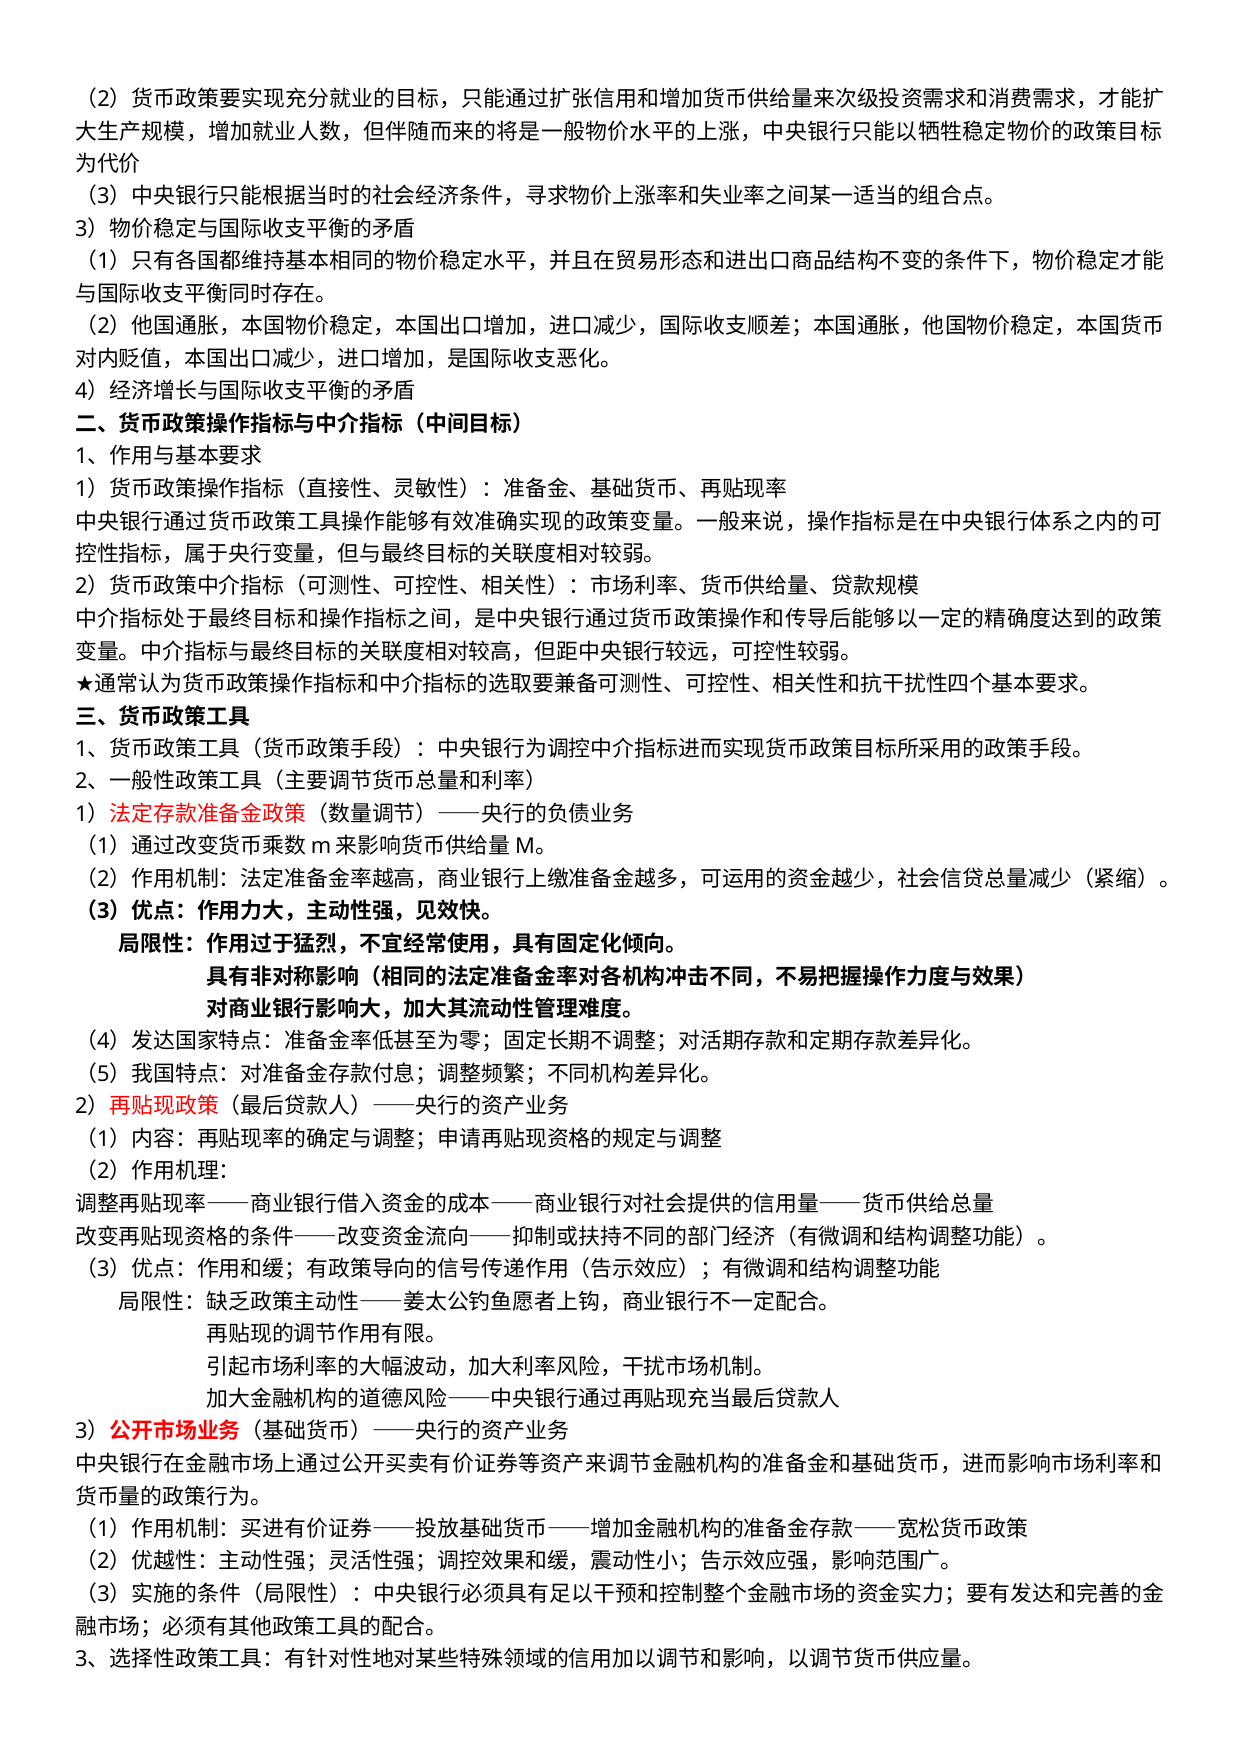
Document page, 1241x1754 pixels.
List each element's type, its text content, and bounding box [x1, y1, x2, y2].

text （3）实施的条件（局限性）：中央银行必须具有足以干预和控制整个金融市场的资金实力；要有发达和完善的金融市场；必须有其他政策工具的配合。 [75, 1576, 1165, 1641]
text 中央银行通过货币政策工具操作能够有效准确实现的政策变量。一般来说，操作指标是在中央银行体系之内的可控性指标，属于央行变量，但与最终目标的关联度相对较弱。 [75, 503, 1165, 568]
text 具有非对称影响（相同的法定准备金率对各机构冲击不同，不易把握操作力度与效果） [75, 958, 1165, 991]
text 3、选择性政策工具：有针对性地对某些特殊领域的信用加以调节和影响，以调节货币供应量。 [75, 1641, 1165, 1673]
text 1、作用与基本要求 [75, 438, 1165, 471]
text 加大金融机构的道德风险——中央银行通过再贴现充当最后贷款人 [75, 1381, 1165, 1413]
text 中介指标处于最终目标和操作指标之间，是中央银行通过货币政策操作和传导后能够以一定的精确度达到的政策变量。中介指标与最终目标的关联度相对较高，但距中央银行较远，可控性较弱。 [75, 601, 1165, 666]
text （1）内容：再贴现率的确定与调整；申请再贴现资格的规定与调整 [75, 1121, 1165, 1153]
text 对商业银行影响大，加大其流动性管理难度。 [75, 991, 1165, 1023]
text 3）公开市场业务（基础货币）——央行的资产业务 [75, 1413, 1165, 1446]
text 改变再贴现资格的条件——改变资金流向——抑制或扶持不同的部门经济（有微调和结构调整功能）。 [75, 1218, 1165, 1251]
text （3）优点：作用和缓；有政策导向的信号传递作用（告示效应）；有微调和结构调整功能 [75, 1251, 1165, 1283]
text 2）货币政策中介指标（可测性、可控性、相关性）：市场利率、货币供给量、贷款规模 [75, 568, 1165, 601]
text （3）优点：作用力大，主动性强，见效快。 [75, 893, 1165, 926]
text 引起市场利率的大幅波动，加大利率风险，干扰市场机制。 [75, 1348, 1165, 1381]
text （1）只有各国都维持基本相同的物价稳定水平，并且在贸易形态和进出口商品结构不变的条件下，物价稳定才能与国际收支平衡同时存在。 [75, 243, 1165, 308]
text 中央银行在金融市场上通过公开买卖有价证券等资产来调节金融机构的准备金和基础货币，进而影响市场利率和货币量的政策行为。 [75, 1446, 1165, 1511]
text 2）再贴现政策（最后贷款人）——央行的资产业务 [75, 1088, 1165, 1121]
text （4）发达国家特点：准备金率低甚至为零；固定长期不调整；对活期存款和定期存款差异化。 [75, 1023, 1165, 1056]
text ★通常认为货币政策操作指标和中介指标的选取要兼备可测性、可控性、相关性和抗干扰性四个基本要求。 [75, 666, 1165, 698]
text 三、货币政策工具 [75, 698, 1165, 731]
text 2、一般性政策工具（主要调节货币总量和利率） [75, 763, 1165, 796]
text （2）优越性：主动性强；灵活性强；调控效果和缓，震动性小；告示效应强，影响范围广。 [75, 1543, 1165, 1576]
text 1）货币政策操作指标（直接性、灵敏性）：准备金、基础货币、再贴现率 [75, 471, 1165, 503]
text （2）货币政策要实现充分就业的目标，只能通过扩张信用和增加货币供给量来次级投资需求和消费需求，才能扩大生产规模，增加就业人数，但伴随而来的将是一般物价水平的上涨，中央银行只能以牺牲稳定物价的政策目标为代价 [75, 81, 1165, 178]
text （5）我国特点：对准备金存款付息；调整频繁；不同机构差异化。 [75, 1056, 1165, 1088]
text 4）经济增长与国际收支平衡的矛盾 [75, 373, 1165, 406]
text （2）他国通胀，本国物价稳定，本国出口增加，进口减少，国际收支顺差；本国通胀，他国物价稳定，本国货币对内贬值，本国出口减少，进口增加，是国际收支恶化。 [75, 308, 1165, 373]
text （1）作用机制：买进有价证券——投放基础货币——增加金融机构的准备金存款——宽松货币政策 [75, 1511, 1165, 1543]
text （2）作用机理： [75, 1153, 1165, 1186]
text 3）物价稳定与国际收支平衡的矛盾 [75, 211, 1165, 243]
text （1）通过改变货币乘数m来影响货币供给量M。 [75, 828, 1165, 861]
text （2）作用机制：法定准备金率越高，商业银行上缴准备金越多，可运用的资金越少，社会信贷总量减少（紧缩）。 [75, 861, 1165, 893]
text 局限性：缺乏政策主动性——姜太公钓鱼愿者上钩，商业银行不一定配合。 [75, 1283, 1165, 1316]
text 1）法定存款准备金政策（数量调节）——央行的负债业务 [75, 796, 1165, 828]
text （3）中央银行只能根据当时的社会经济条件，寻求物价上涨率和失业率之间某一适当的组合点。 [75, 178, 1165, 211]
text 局限性：作用过于猛烈，不宜经常使用，具有固定化倾向。 [75, 926, 1165, 958]
text 1、货币政策工具（货币政策手段）：中央银行为调控中介指标进而实现货币政策目标所采用的政策手段。 [75, 731, 1165, 763]
text 调整再贴现率——商业银行借入资金的成本——商业银行对社会提供的信用量——货币供给总量 [75, 1186, 1165, 1218]
text 再贴现的调节作用有限。 [75, 1316, 1165, 1348]
text 二、货币政策操作指标与中介指标（中间目标） [75, 406, 1165, 438]
